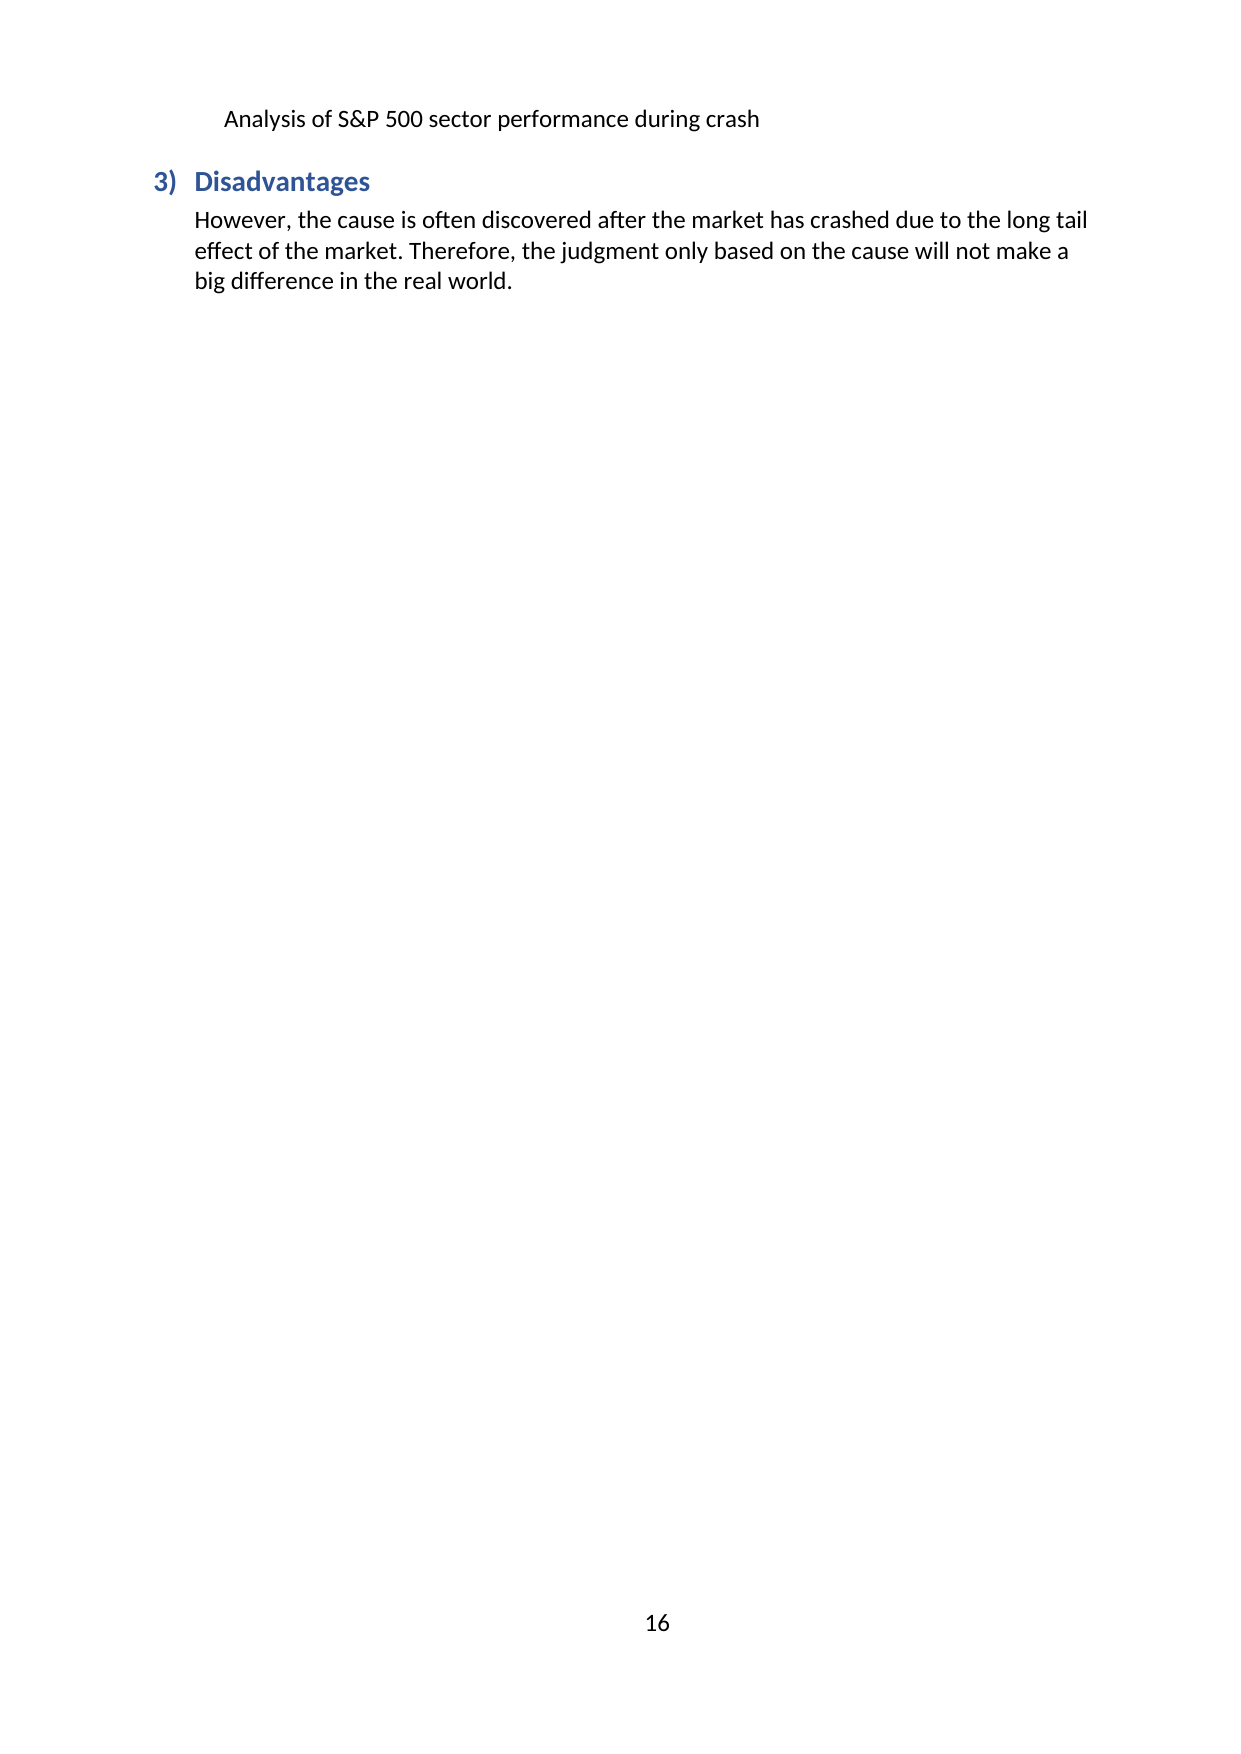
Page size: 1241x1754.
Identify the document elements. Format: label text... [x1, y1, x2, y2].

subtitle Disadvantages [153, 163, 1090, 198]
text However, the cause is often discovered after the market has crashed due to the long tail effect of the market. Therefore, the judgment only based on the cause will not make a big difference in the real world. [194, 204, 1090, 296]
